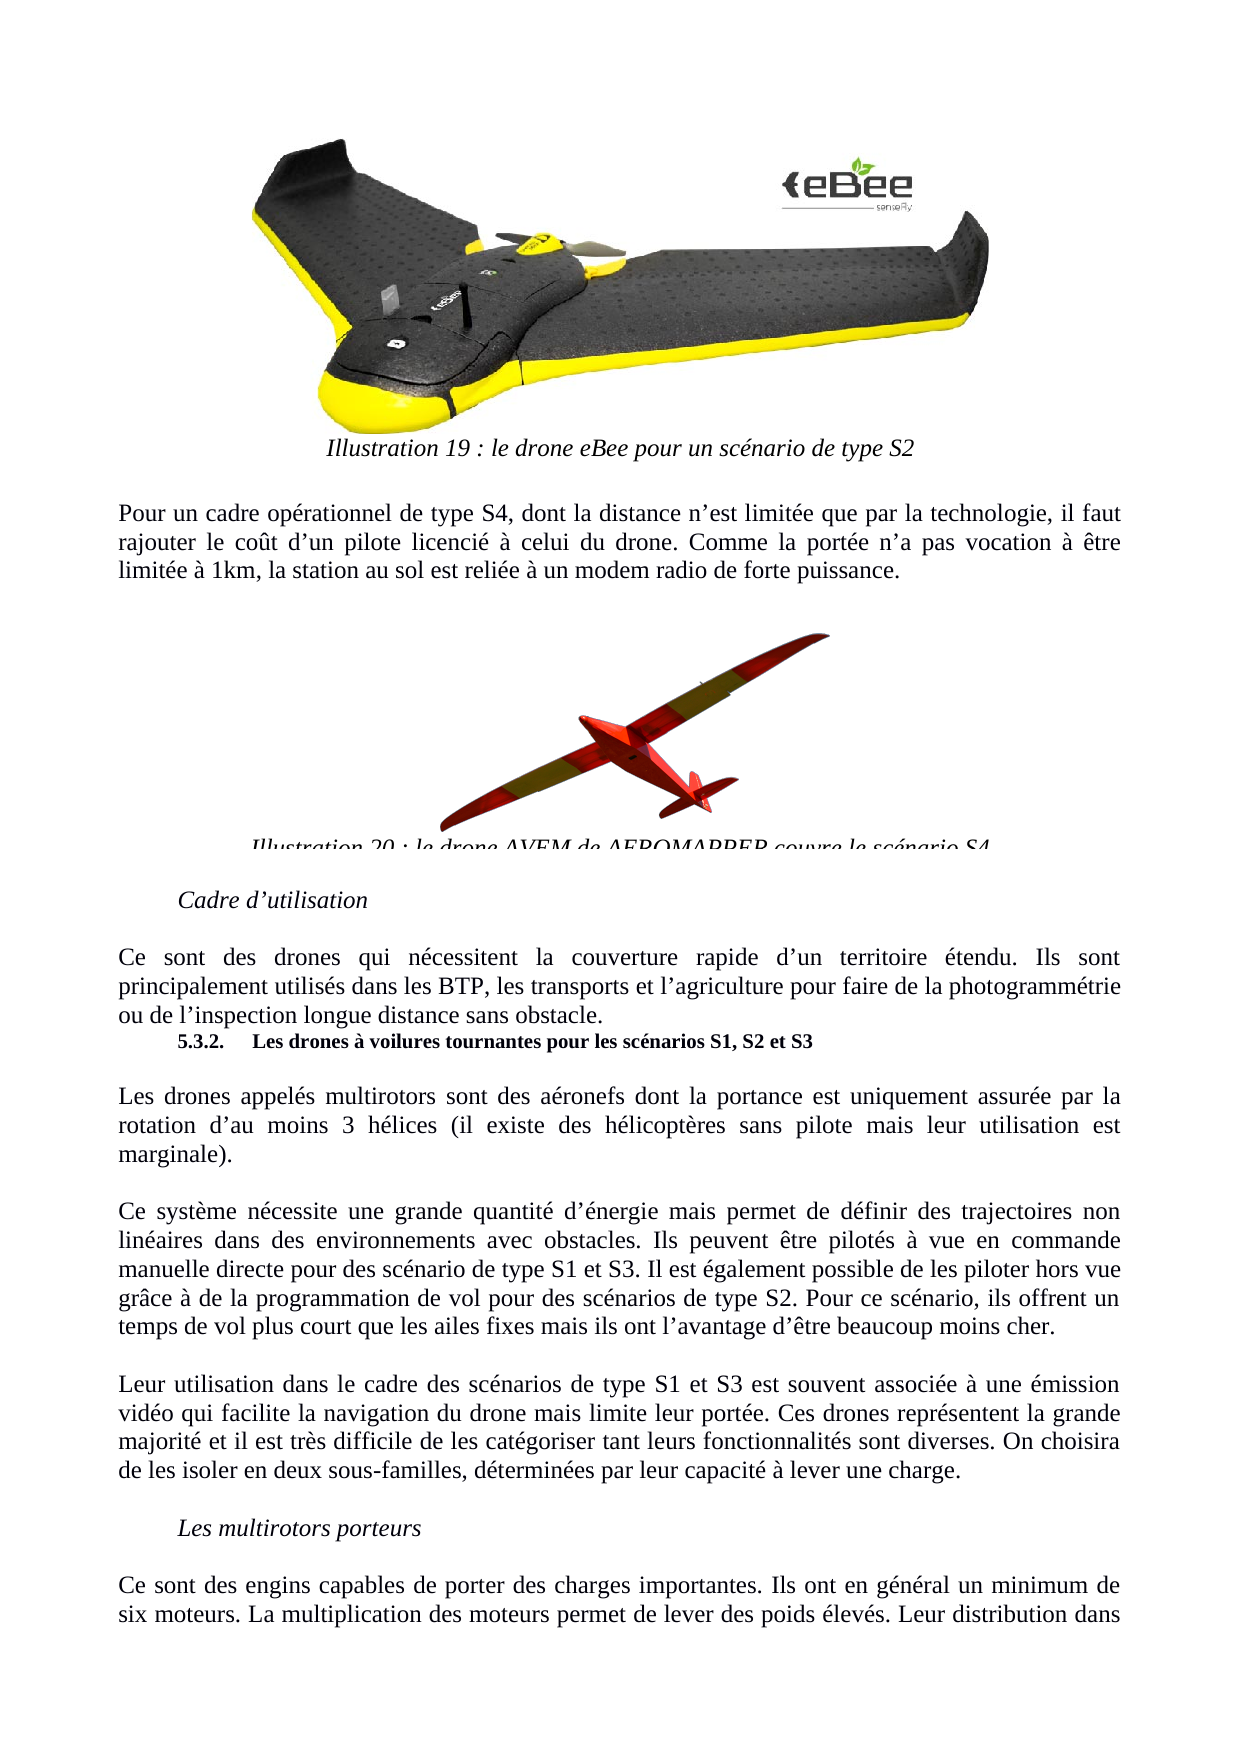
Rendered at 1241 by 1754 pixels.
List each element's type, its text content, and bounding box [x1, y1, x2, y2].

picture [220, 633, 1035, 833]
text Les drones appelés multirotors sont des aéronefs dont la portance est uniquement assurée par la rotation d’au moins 3 hélices (il existe des hélicoptères sans pilote mais leur utilisation est marginale). [118, 1081, 1122, 1168]
subtitle Les multirotors porteurs [177, 1513, 1122, 1541]
subtitle Cadre d’utilisation [177, 885, 1122, 913]
picture [251, 138, 989, 434]
text Ce sont des drones qui nécessitent la couverture rapide d’un territoire étendu. Ils sont principalement utilisés dans les BTP, les transports et l’agriculture pour faire de la photogrammétrie ou de l’inspection longue distance sans obstacle. [118, 942, 1122, 1028]
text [118, 1570, 1122, 1628]
text Ce système nécessite une grande quantité d’énergie mais permet de définir des trajectoires non linéaires dans des environnements avec obstacles. Ils peuvent être pilotés à vue en commande manuelle directe pour des scénario de type S1 et S3. Il est également possible de les piloter hors vue grâce à de la programmation de vol pour des scénarios de type S2. Pour ce scénario, ils offrent un temps de vol plus court que les ailes fixes mais ils ont l’avantage d’être beaucoup moins cher. [118, 1196, 1122, 1340]
text Leur utilisation dans le cadre des scénarios de type S1 et S3 est souvent associée à une émission vidéo qui facilite la navigation du drone mais limite leur portée. Ces drones représentent la grande majorité et il est très difficile de les catégoriser tant leurs fonctionnalités sont diverses. On choisira de les isoler en deux sous-familles, déterminées par leur capacité à lever une charge. [118, 1369, 1122, 1484]
subtitle Les drones à voilures tournantes pour les scénarios S1, S2 et S3 [177, 1028, 1122, 1053]
